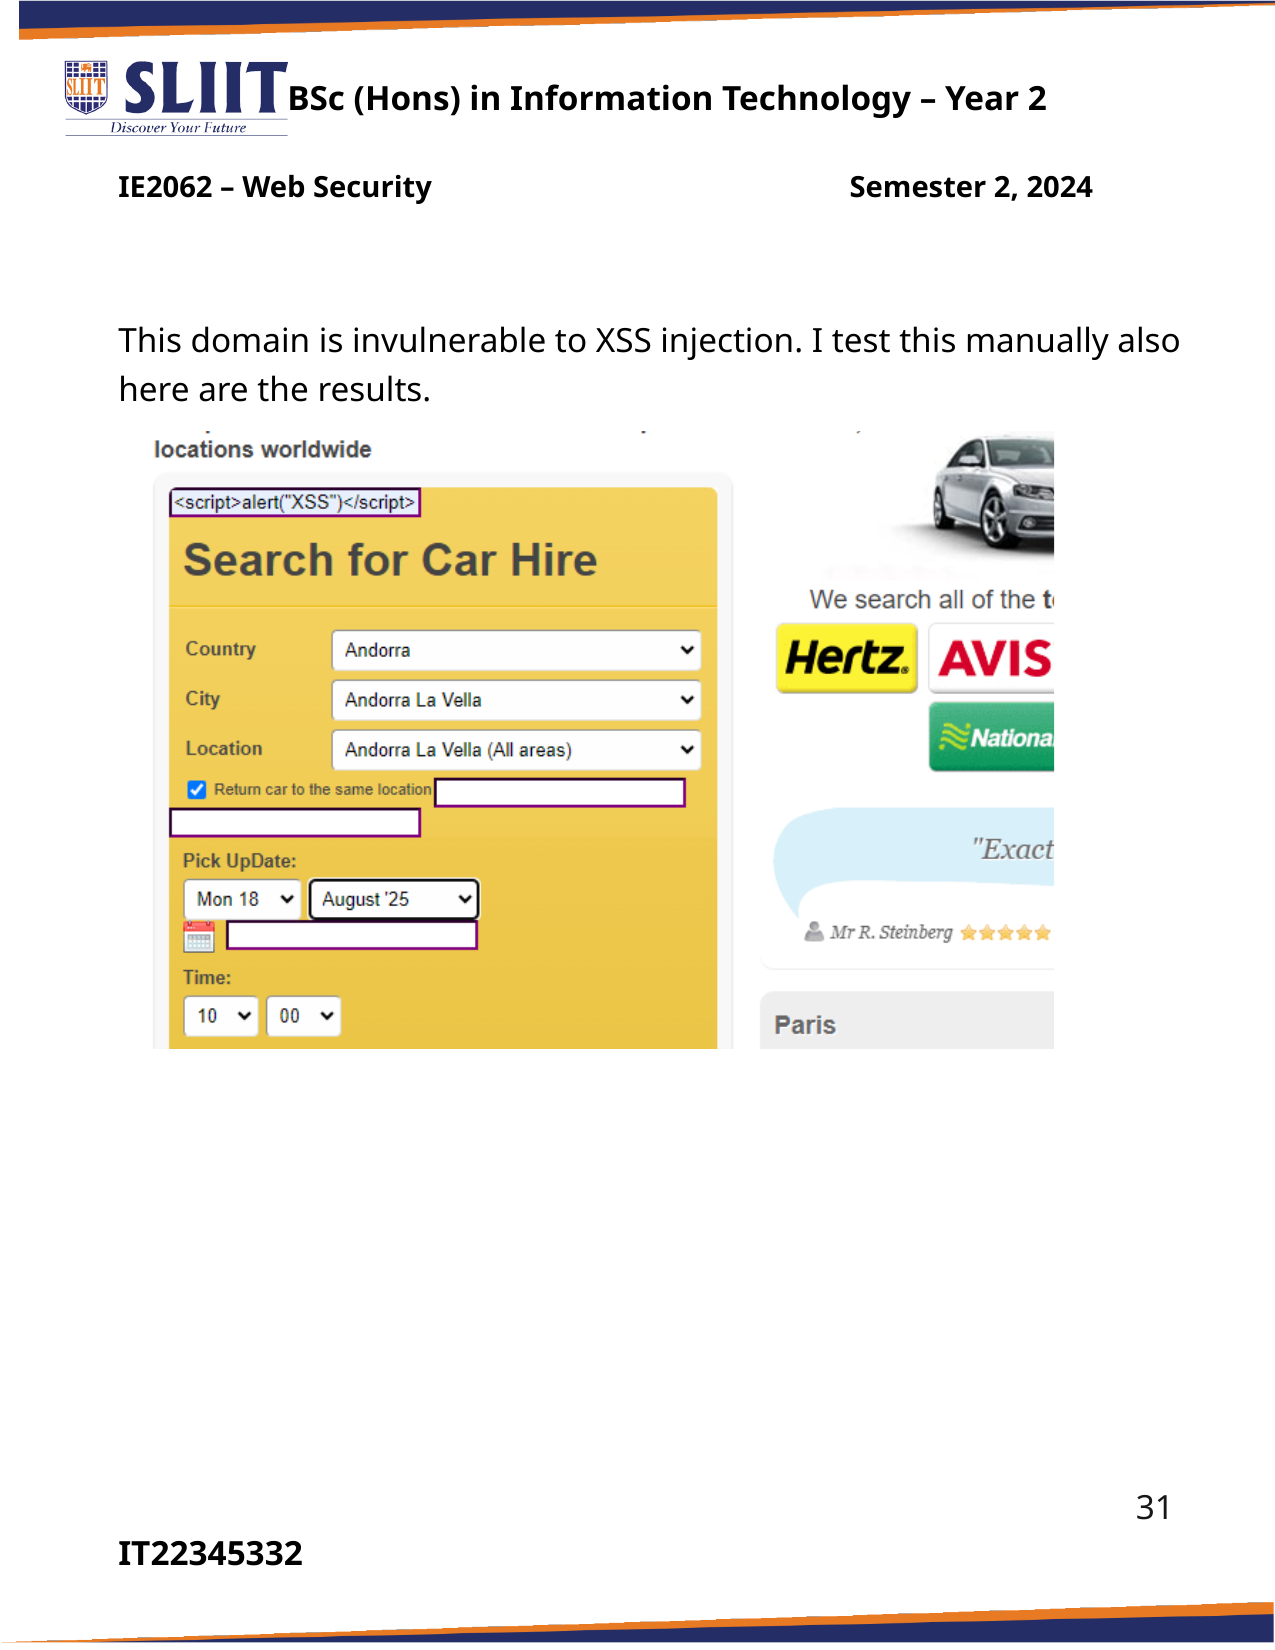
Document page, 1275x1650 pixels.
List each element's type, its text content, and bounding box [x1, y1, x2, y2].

picture [118, 431, 1055, 1049]
text This domain is invulnerable to XSS injection. I test this manually also here are the results. [118, 317, 1216, 411]
picture [20, 1, 1275, 44]
picture [62, 57, 291, 137]
